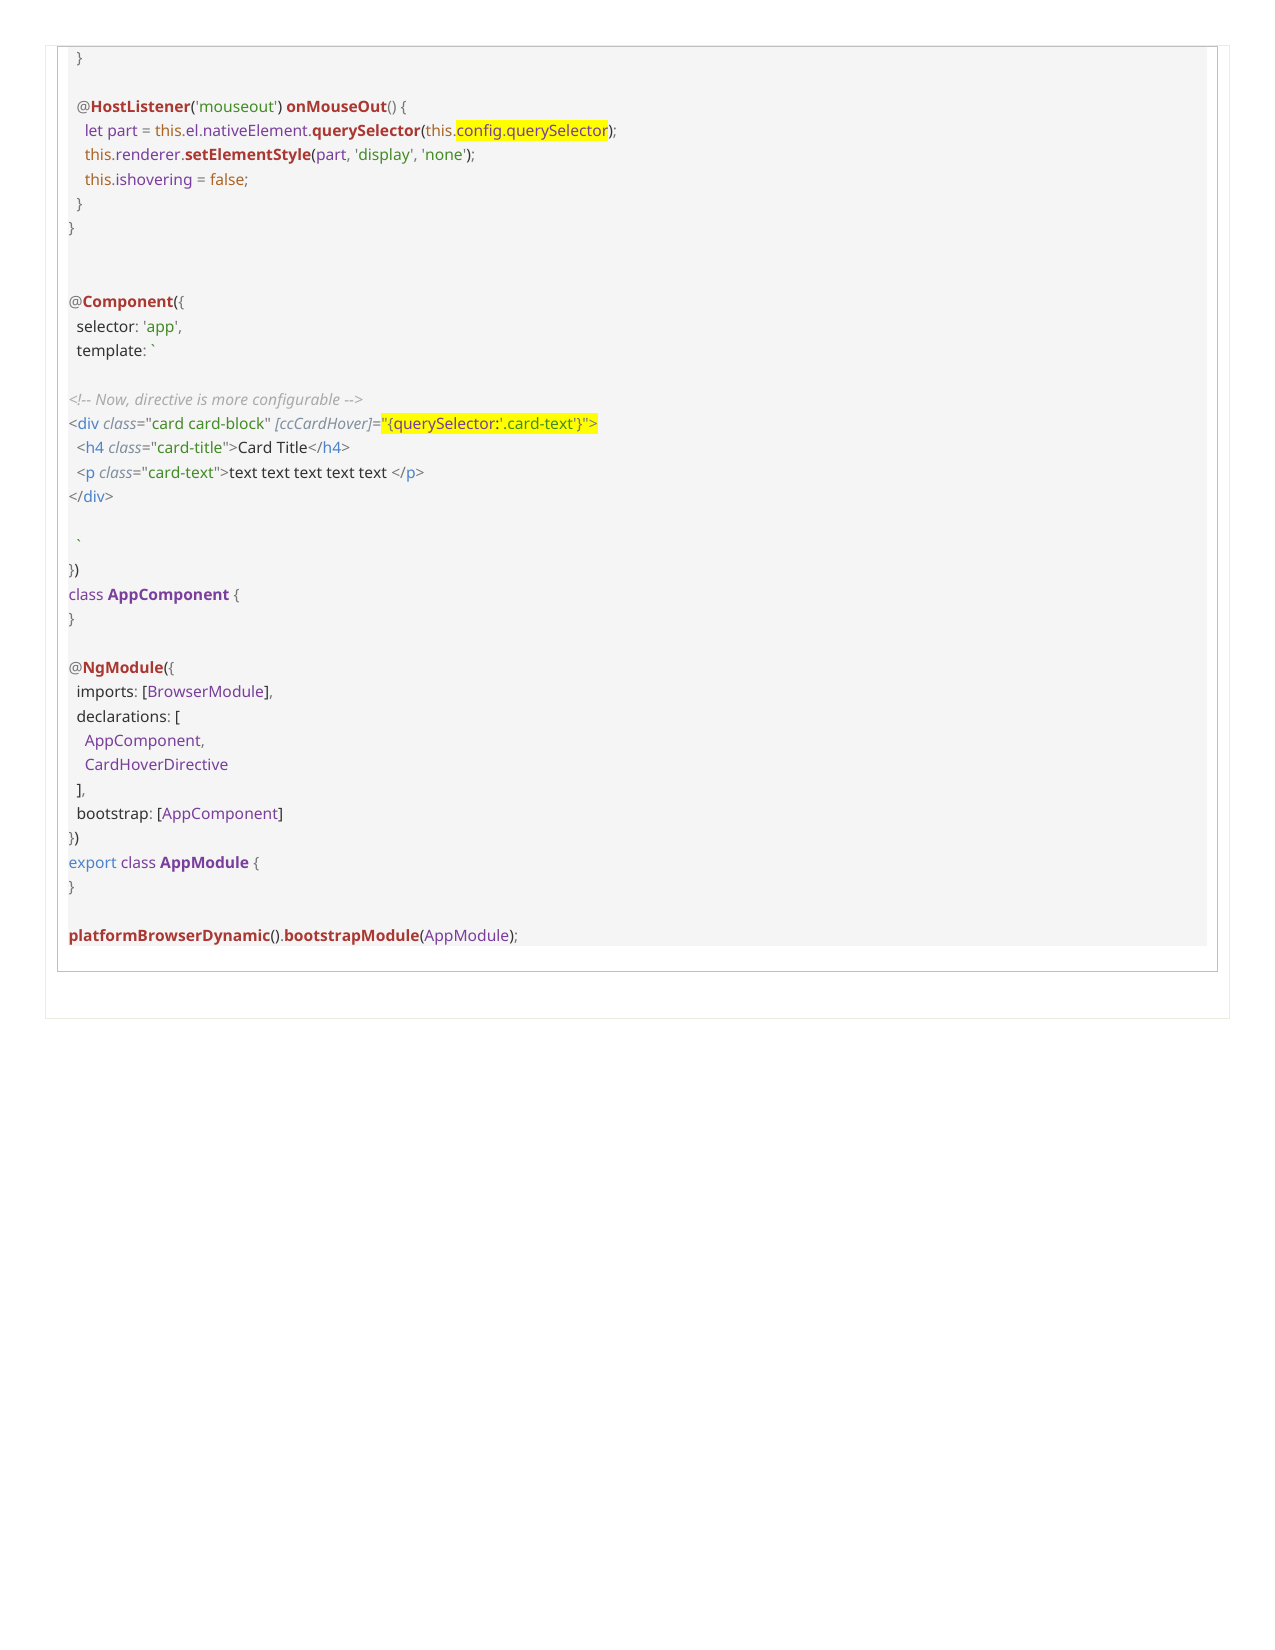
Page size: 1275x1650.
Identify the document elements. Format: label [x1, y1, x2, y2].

table_cell [46, 46, 1229, 1018]
